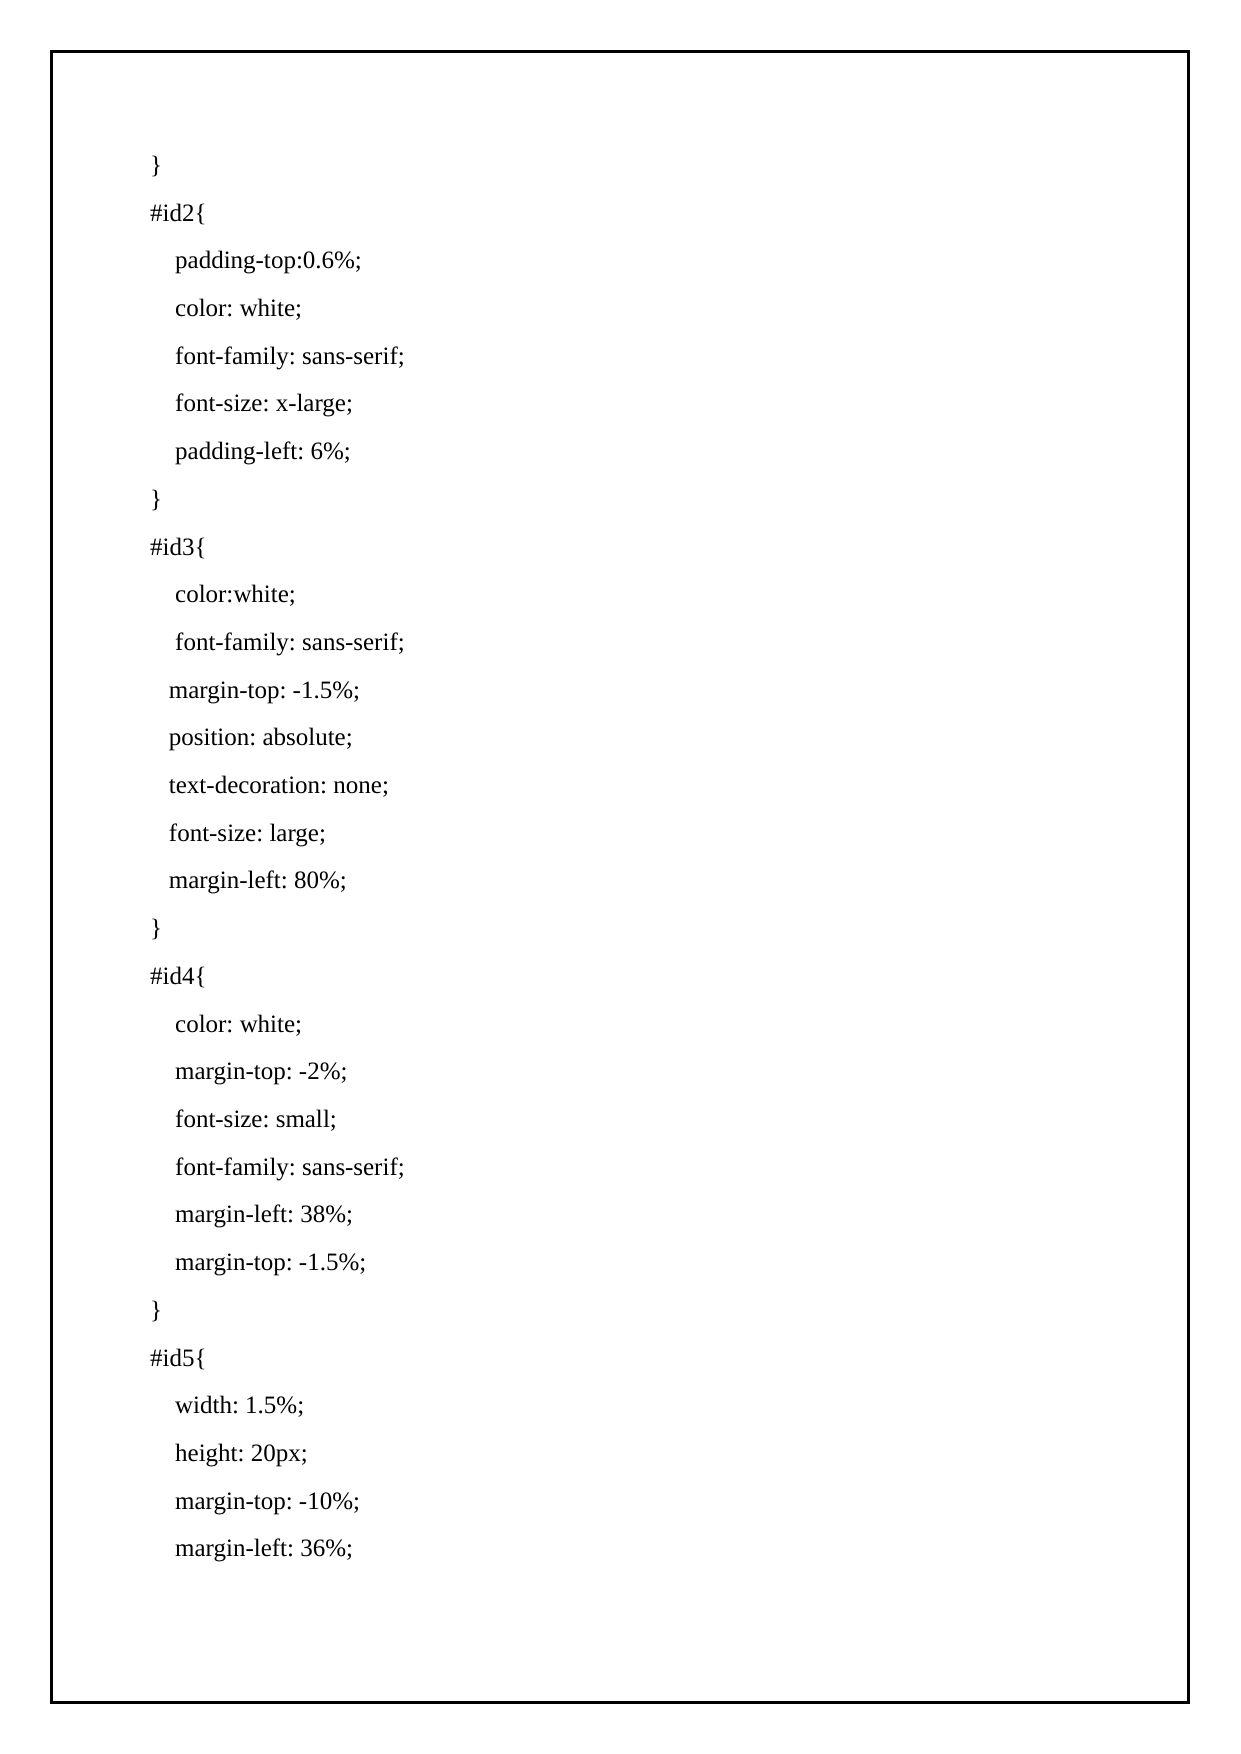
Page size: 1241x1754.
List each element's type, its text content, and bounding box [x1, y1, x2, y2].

text margin-top: -1.5%; [150, 1247, 1090, 1276]
text padding-top:0.6%; [150, 245, 1090, 274]
text #id5{ [150, 1343, 1090, 1371]
text text-decoration: none; [150, 770, 1090, 799]
text #id4{ [150, 961, 1090, 990]
text width: 1.5%; [150, 1390, 1090, 1419]
text font-size: small; [150, 1104, 1090, 1133]
text } [150, 1295, 1090, 1324]
text #id3{ [150, 532, 1090, 560]
text } [150, 484, 1090, 513]
text margin-left: 80%; [150, 866, 1090, 894]
text color: white; [150, 1009, 1090, 1037]
text position: absolute; [150, 722, 1090, 751]
text font-size: large; [150, 818, 1090, 847]
text #id2{ [150, 198, 1090, 226]
text margin-top: -2%; [150, 1056, 1090, 1085]
text margin-left: 36%; [150, 1533, 1090, 1562]
text } [150, 913, 1090, 942]
text margin-left: 38%; [150, 1199, 1090, 1228]
text font-family: sans-serif; [150, 1152, 1090, 1181]
text font-family: sans-serif; [150, 341, 1090, 369]
text color: white; [150, 293, 1090, 322]
text } [150, 150, 1090, 179]
text height: 20px; [150, 1438, 1090, 1467]
text margin-top: -1.5%; [150, 675, 1090, 703]
text color:white; [150, 579, 1090, 608]
text padding-left: 6%; [150, 436, 1090, 465]
text font-family: sans-serif; [150, 627, 1090, 656]
text margin-top: -10%; [150, 1486, 1090, 1514]
text font-size: x-large; [150, 388, 1090, 417]
